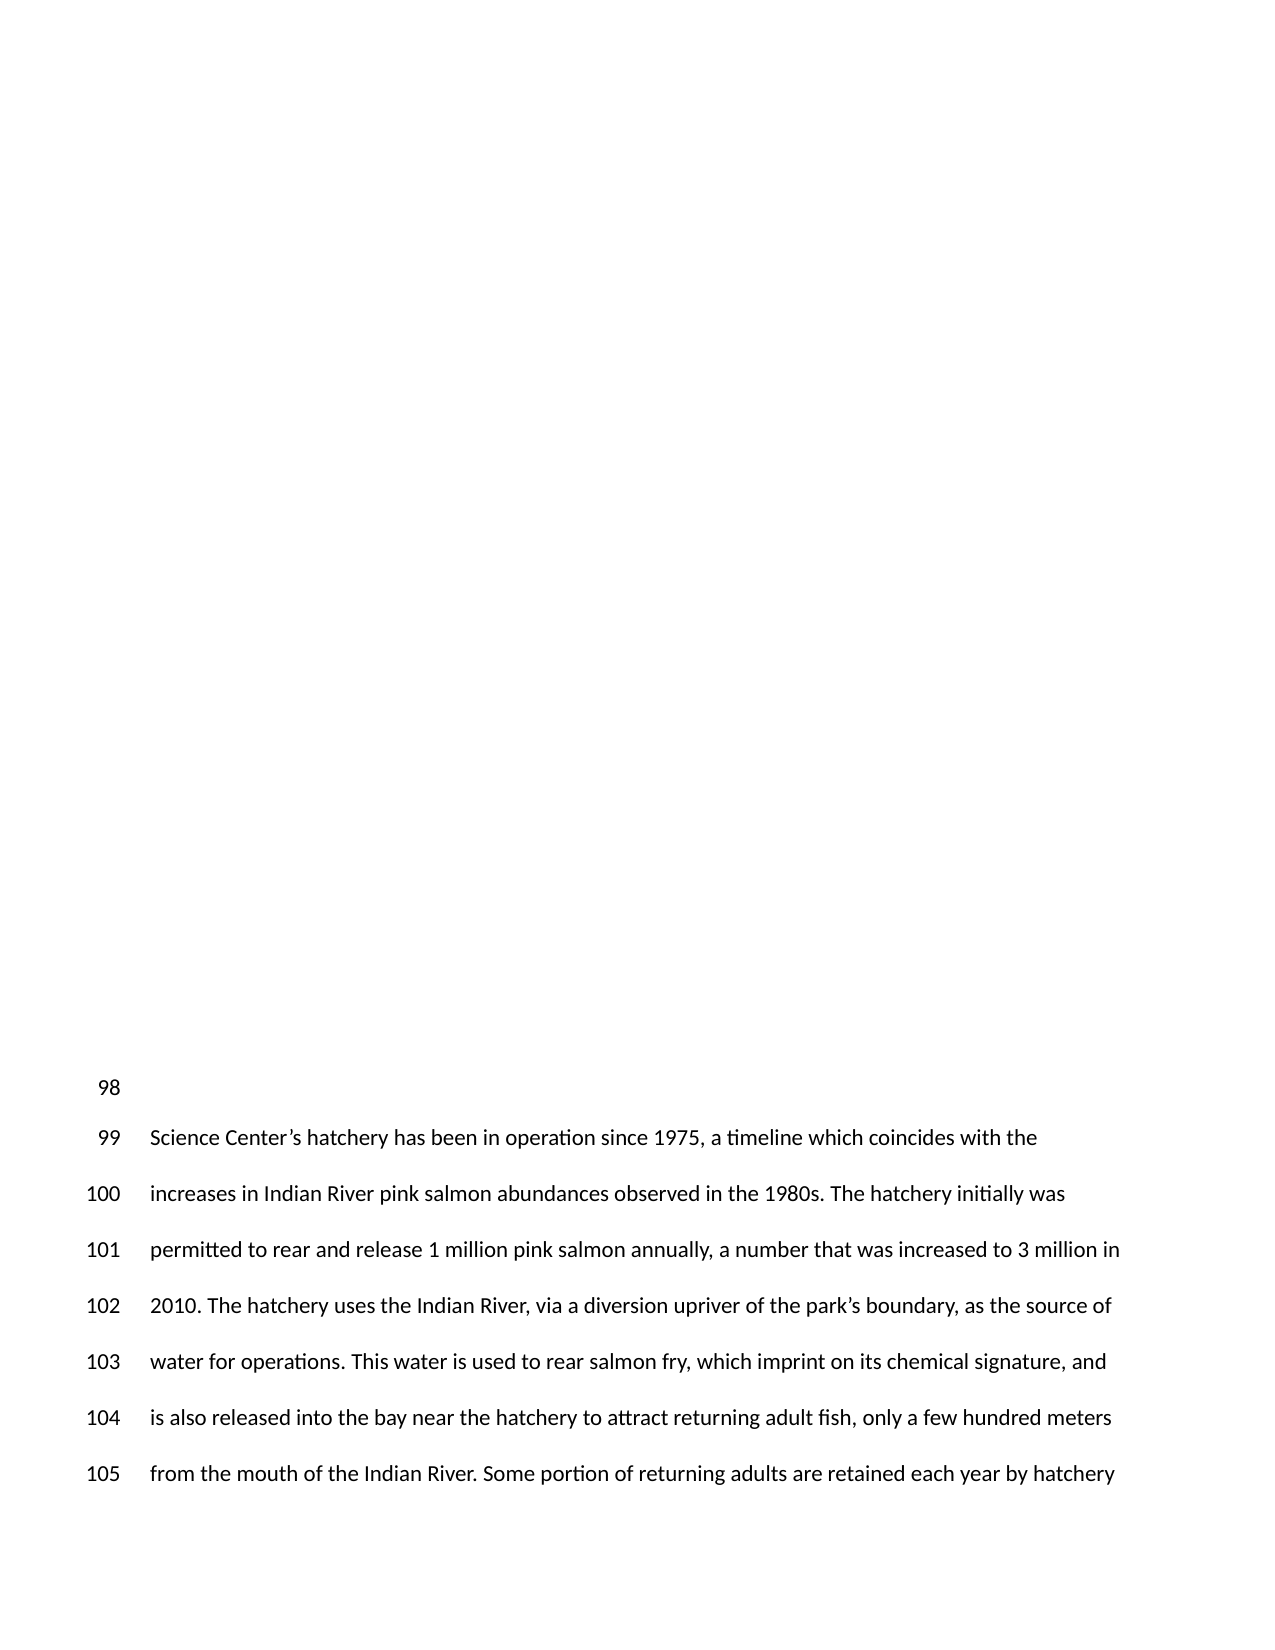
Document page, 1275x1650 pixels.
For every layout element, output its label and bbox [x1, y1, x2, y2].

text [150, 150, 1125, 1487]
